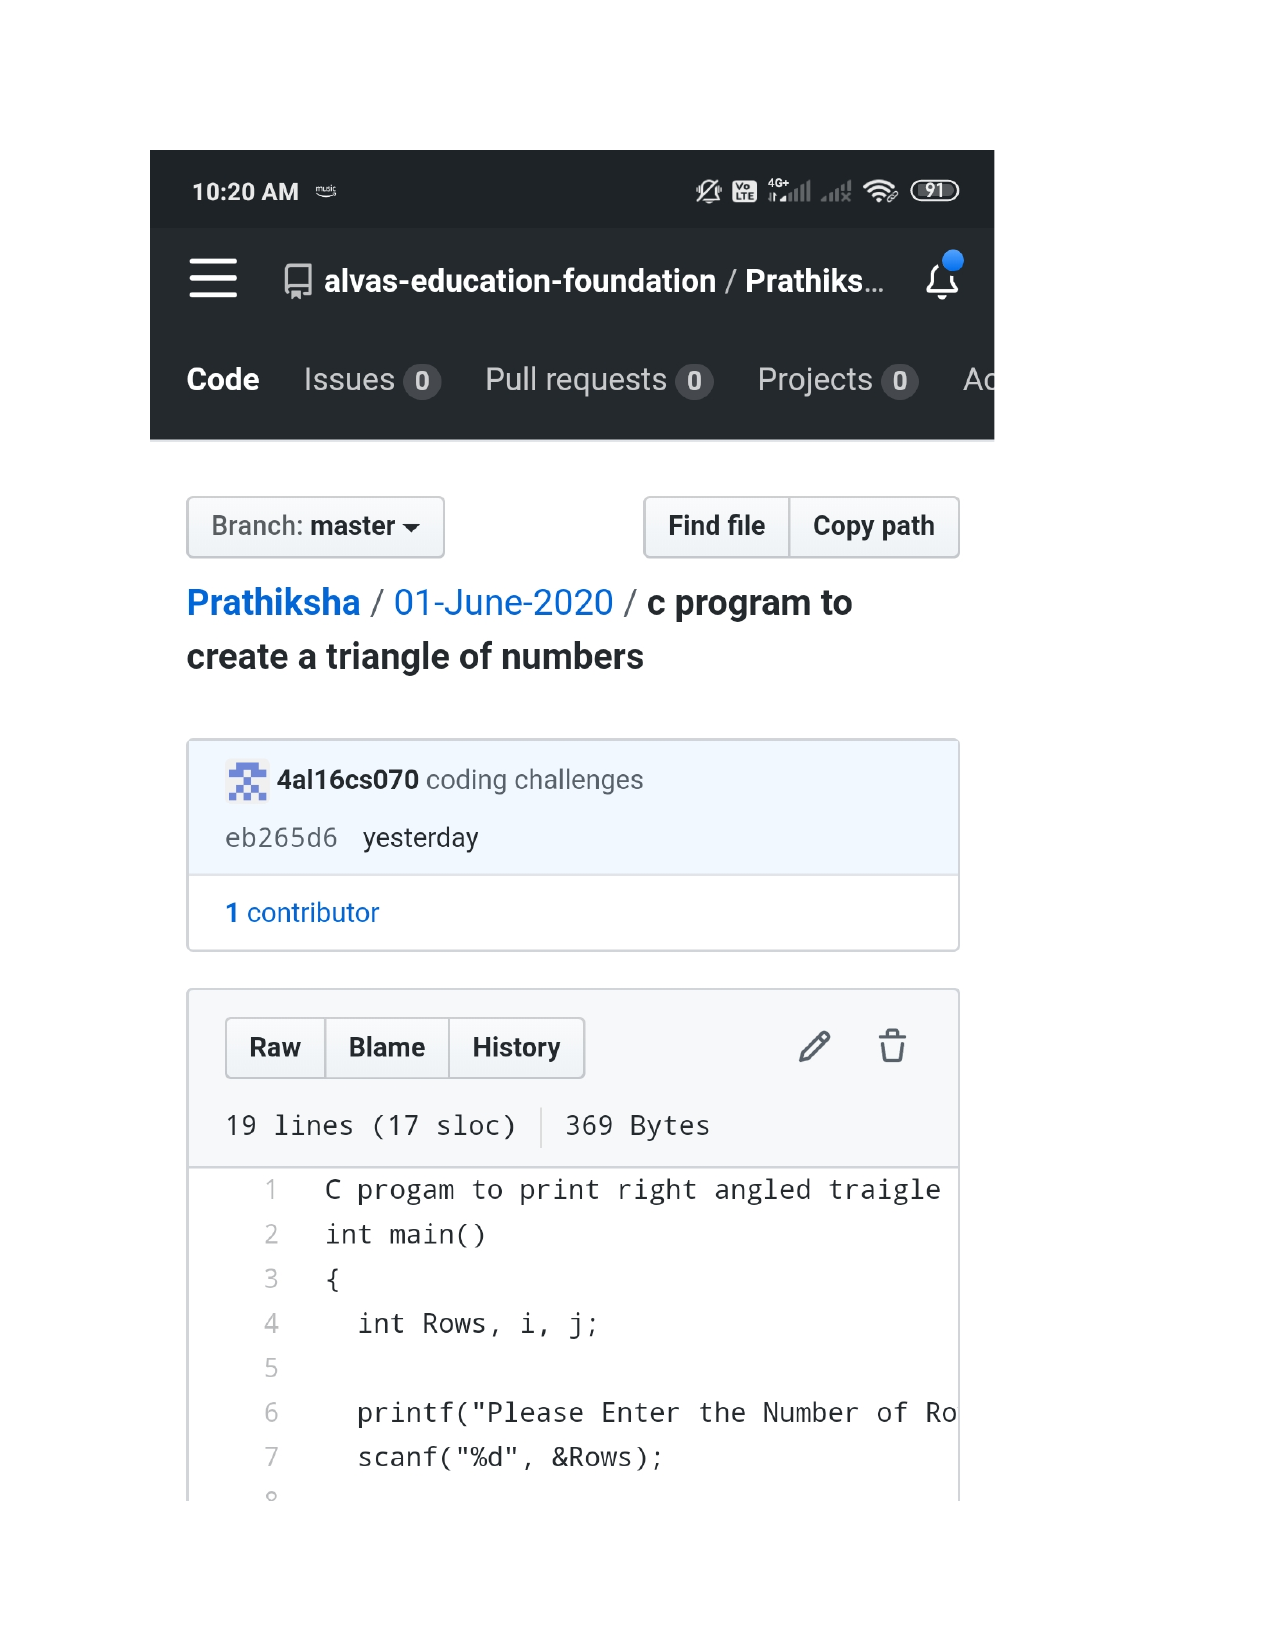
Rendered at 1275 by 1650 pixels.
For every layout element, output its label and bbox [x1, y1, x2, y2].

picture [150, 150, 995, 1501]
